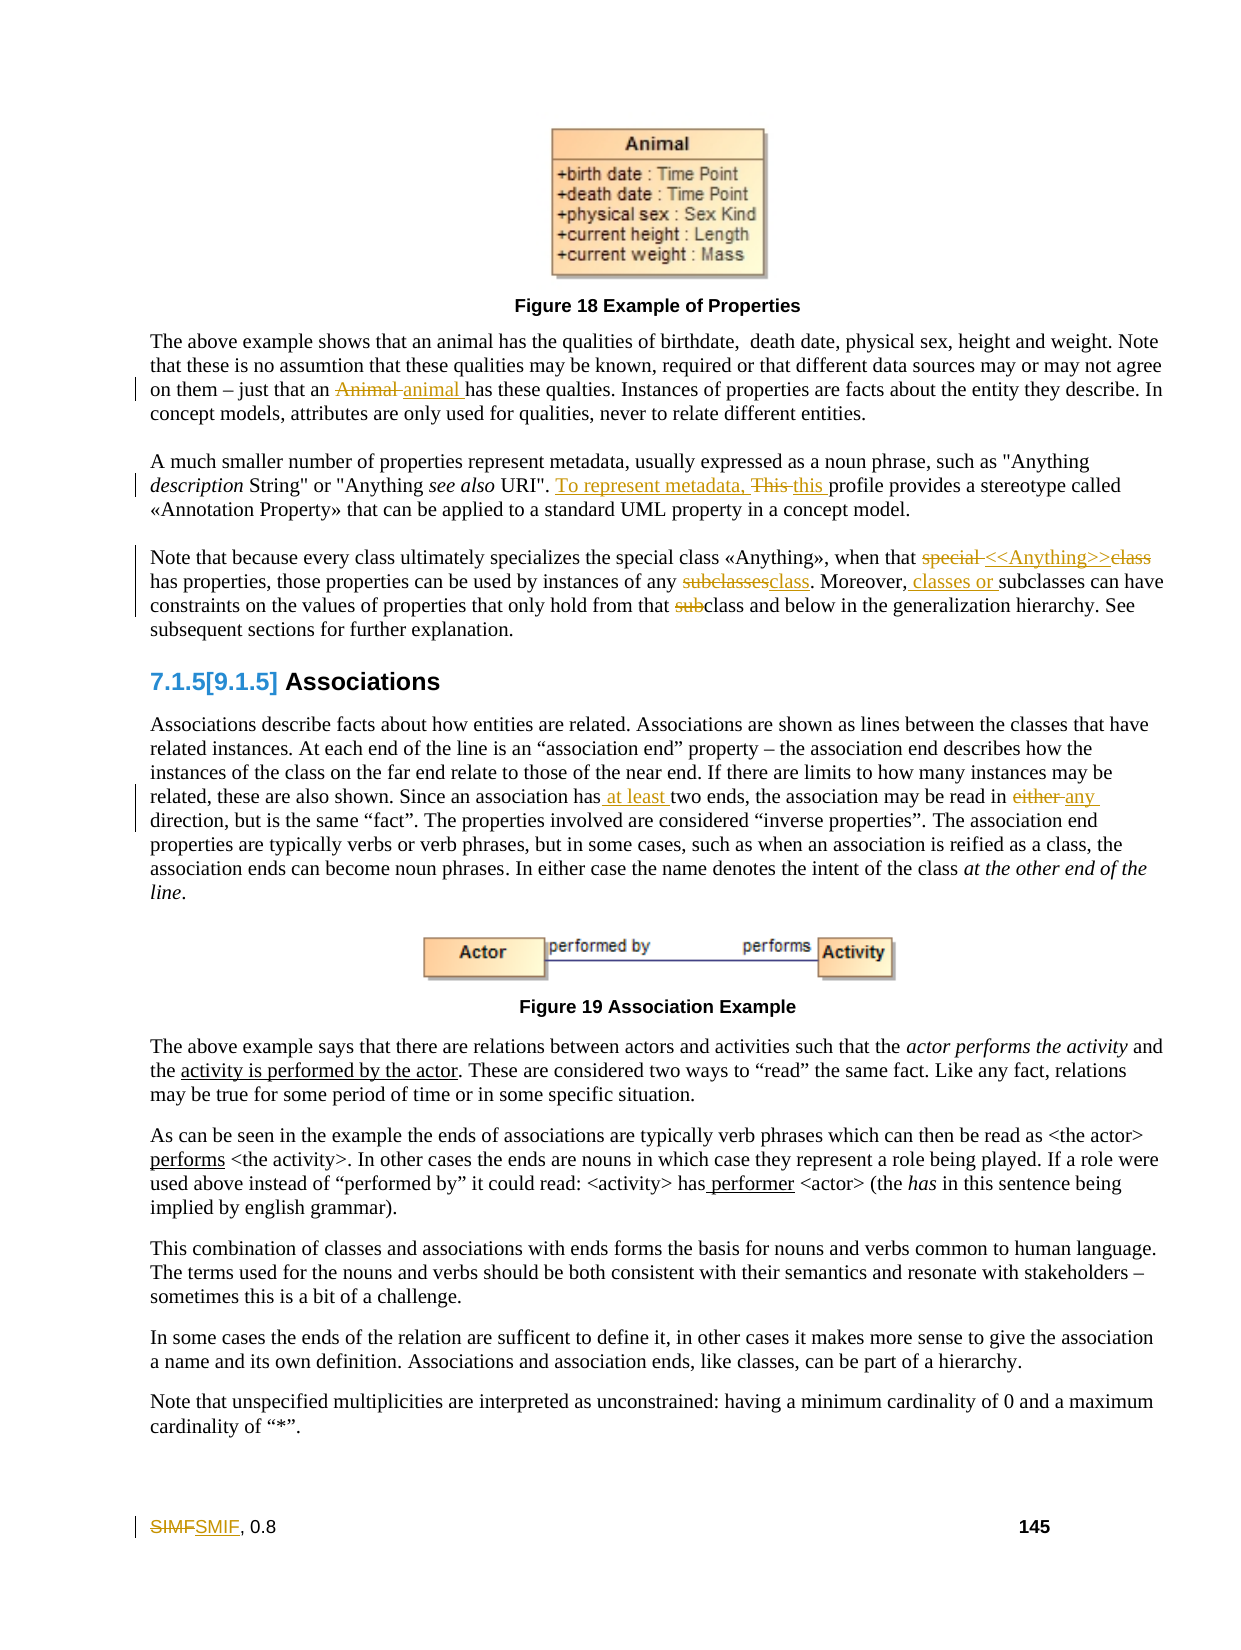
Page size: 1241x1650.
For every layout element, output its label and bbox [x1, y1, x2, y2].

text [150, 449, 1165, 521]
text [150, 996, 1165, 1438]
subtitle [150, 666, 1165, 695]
picture [535, 112, 780, 291]
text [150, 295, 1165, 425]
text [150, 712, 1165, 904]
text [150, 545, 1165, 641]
picture [408, 921, 907, 992]
